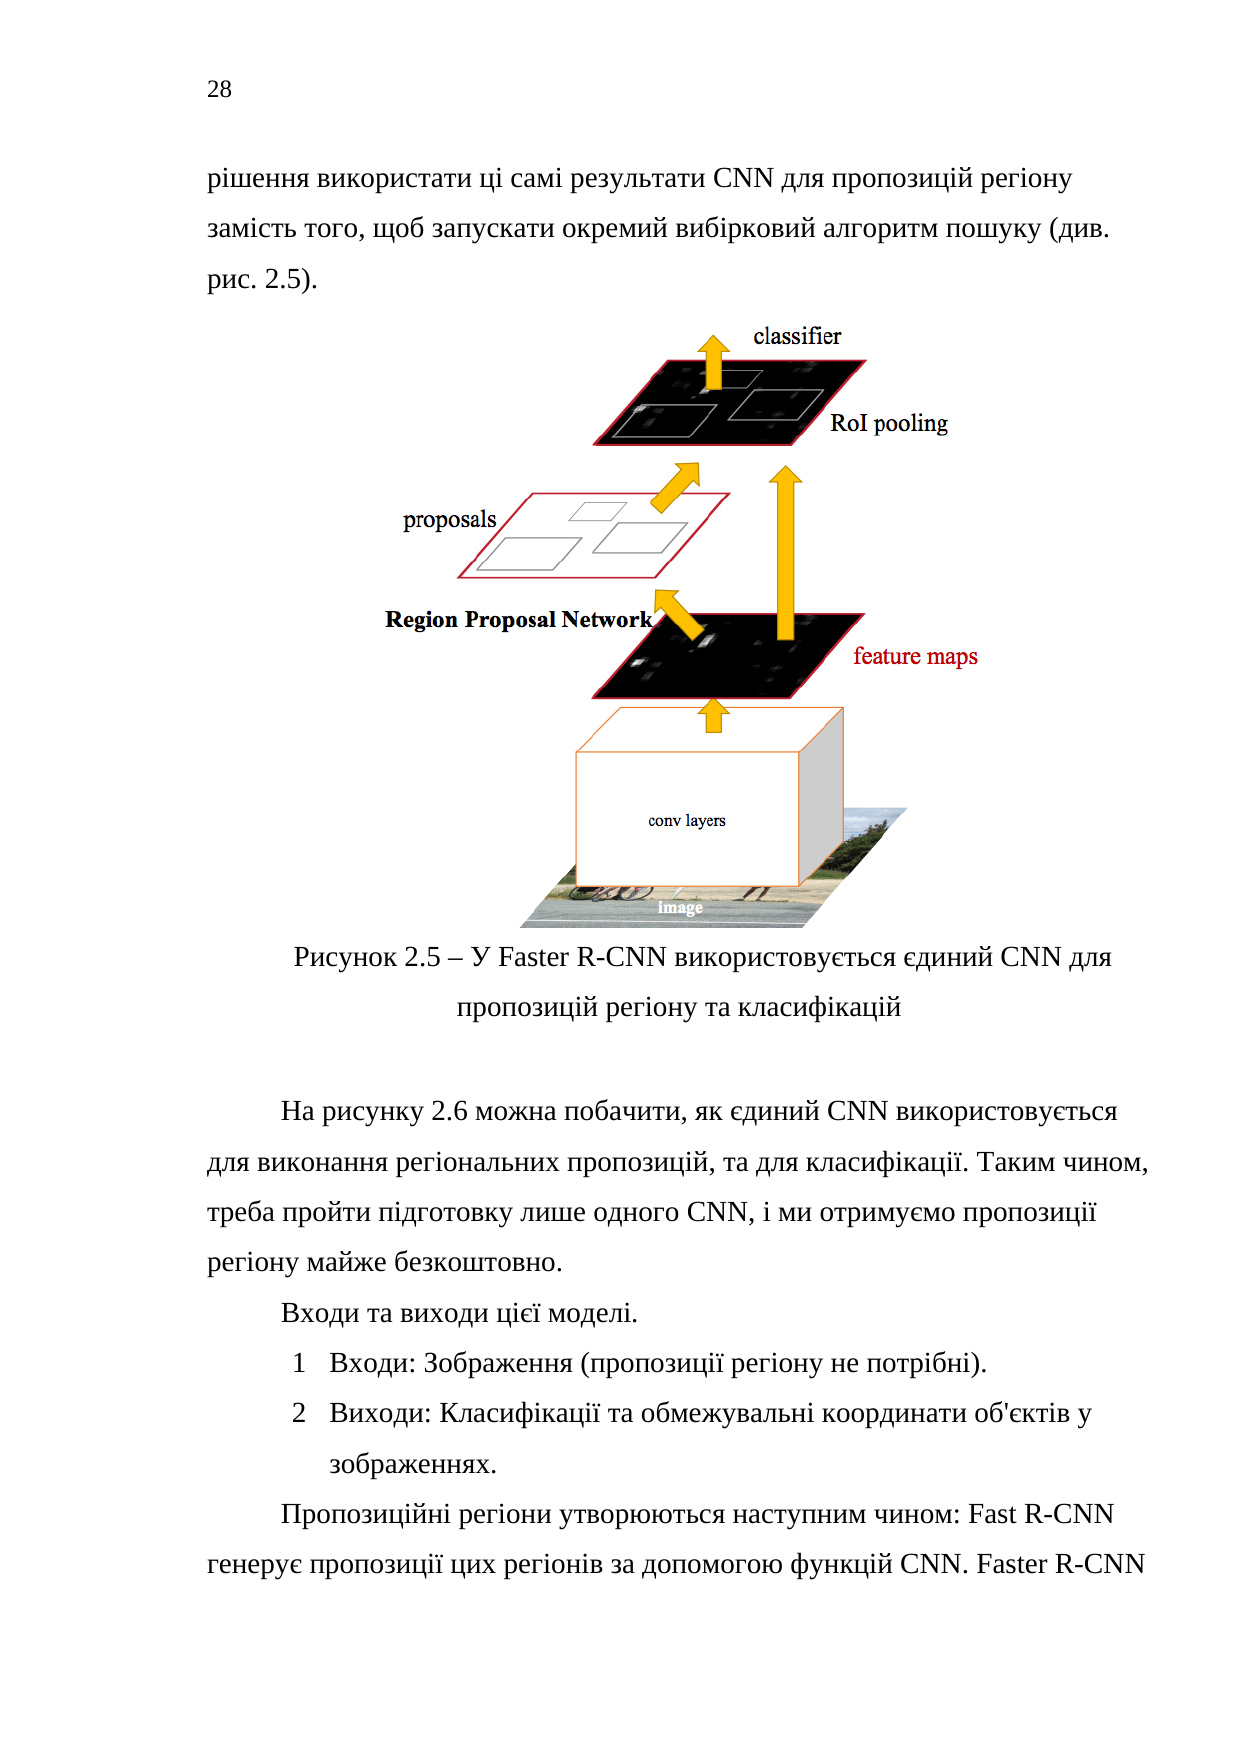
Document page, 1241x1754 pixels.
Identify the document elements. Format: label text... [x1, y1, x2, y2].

text Рисунок 2.5 – У Faster R-CNN використовується єдиний CNN для пропозицій регіону та класифікацій [207, 939, 1152, 1023]
text На рисунку 2.6 можна побачити, як єдиний CNN використовується для виконання регіональних пропозицій, та для класифікації. Таким чином, треба пройти підготовку лише одного CNN, і ми отримуємо пропозиції регіону майже безкоштовно. [207, 1093, 1152, 1278]
picture [360, 311, 999, 940]
text Входи та виходи цієї моделі. [207, 1295, 1152, 1328]
list Входи: Зображення (пропозиції регіону не потрібні). [292, 1345, 1152, 1379]
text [207, 1496, 1152, 1580]
list Виходи: Класифікації та обмежувальні координати об'єктів у зображеннях. [292, 1395, 1152, 1479]
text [207, 160, 1152, 294]
